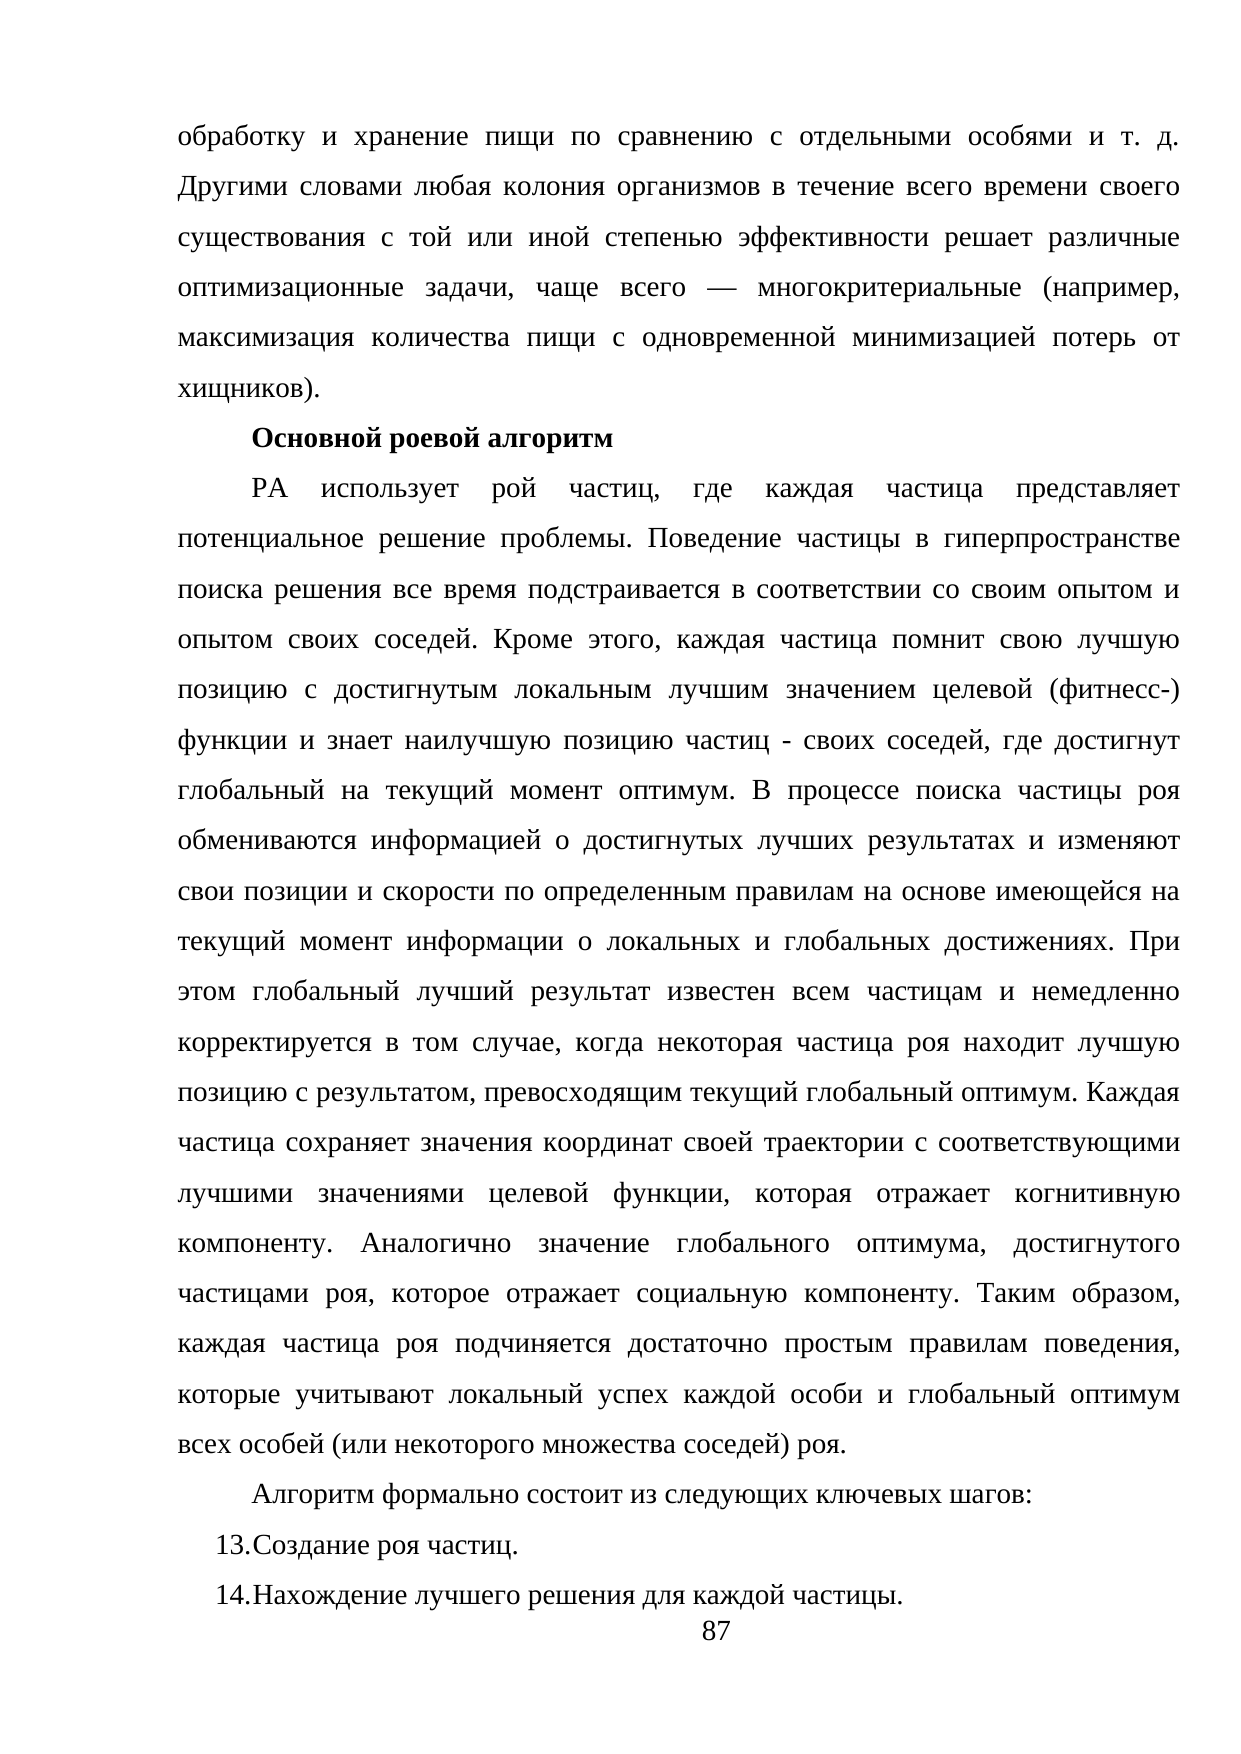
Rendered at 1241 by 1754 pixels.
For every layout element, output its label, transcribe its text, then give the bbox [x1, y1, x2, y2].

text Алгоритм формально состоит из следующих ключевых шагов: [177, 1477, 1181, 1510]
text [177, 118, 1181, 403]
text Основной роевой алгоритм [177, 420, 1181, 453]
text РА использует рой частиц, где каждая частица представляет потенциальное решение проблемы. Поведение частицы в гиперпространстве поиска решения все время подстраивается в соответствии со своим опытом и опытом своих соседей. Кроме этого, каждая частица помнит свою лучшую позицию с достигнутым локальным лучшим значением целевой (фитнесс-) функции и знает наилучшую позицию частиц - своих соседей, где достигнут глобальный на текущий момент оптимум. В процессе поиска частицы роя обмениваются информацией о достигнутых лучших результатах и изменяют свои позиции и скорости по определенным правилам на основе имеющейся на текущий момент информации о локальных и глобальных достижениях. При этом глобальный лучший результат известен всем частицам и немедленно корректируется в том случае, когда некоторая частица роя находит лучшую позицию с результатом, превосходящим текущий глобальный оптимум. Каждая частица сохраняет значения координат своей траектории с соответствующими лучшими значениями целевой функции, которая отражает когнитивную компоненту. Аналогично значение глобального оптимума, достигнутого частицами роя, которое отражает социальную компоненту. Таким образом, каждая частица роя подчиняется достаточно простым правилам поведения, которые учитывают локальный успех каждой особи и глобальный оптимум всех особей (или некоторого множества соседей) роя. [177, 470, 1181, 1460]
list Нахождение лучшего решения для каждой частицы. [215, 1577, 1181, 1611]
list Создание роя частиц. [215, 1527, 1181, 1560]
